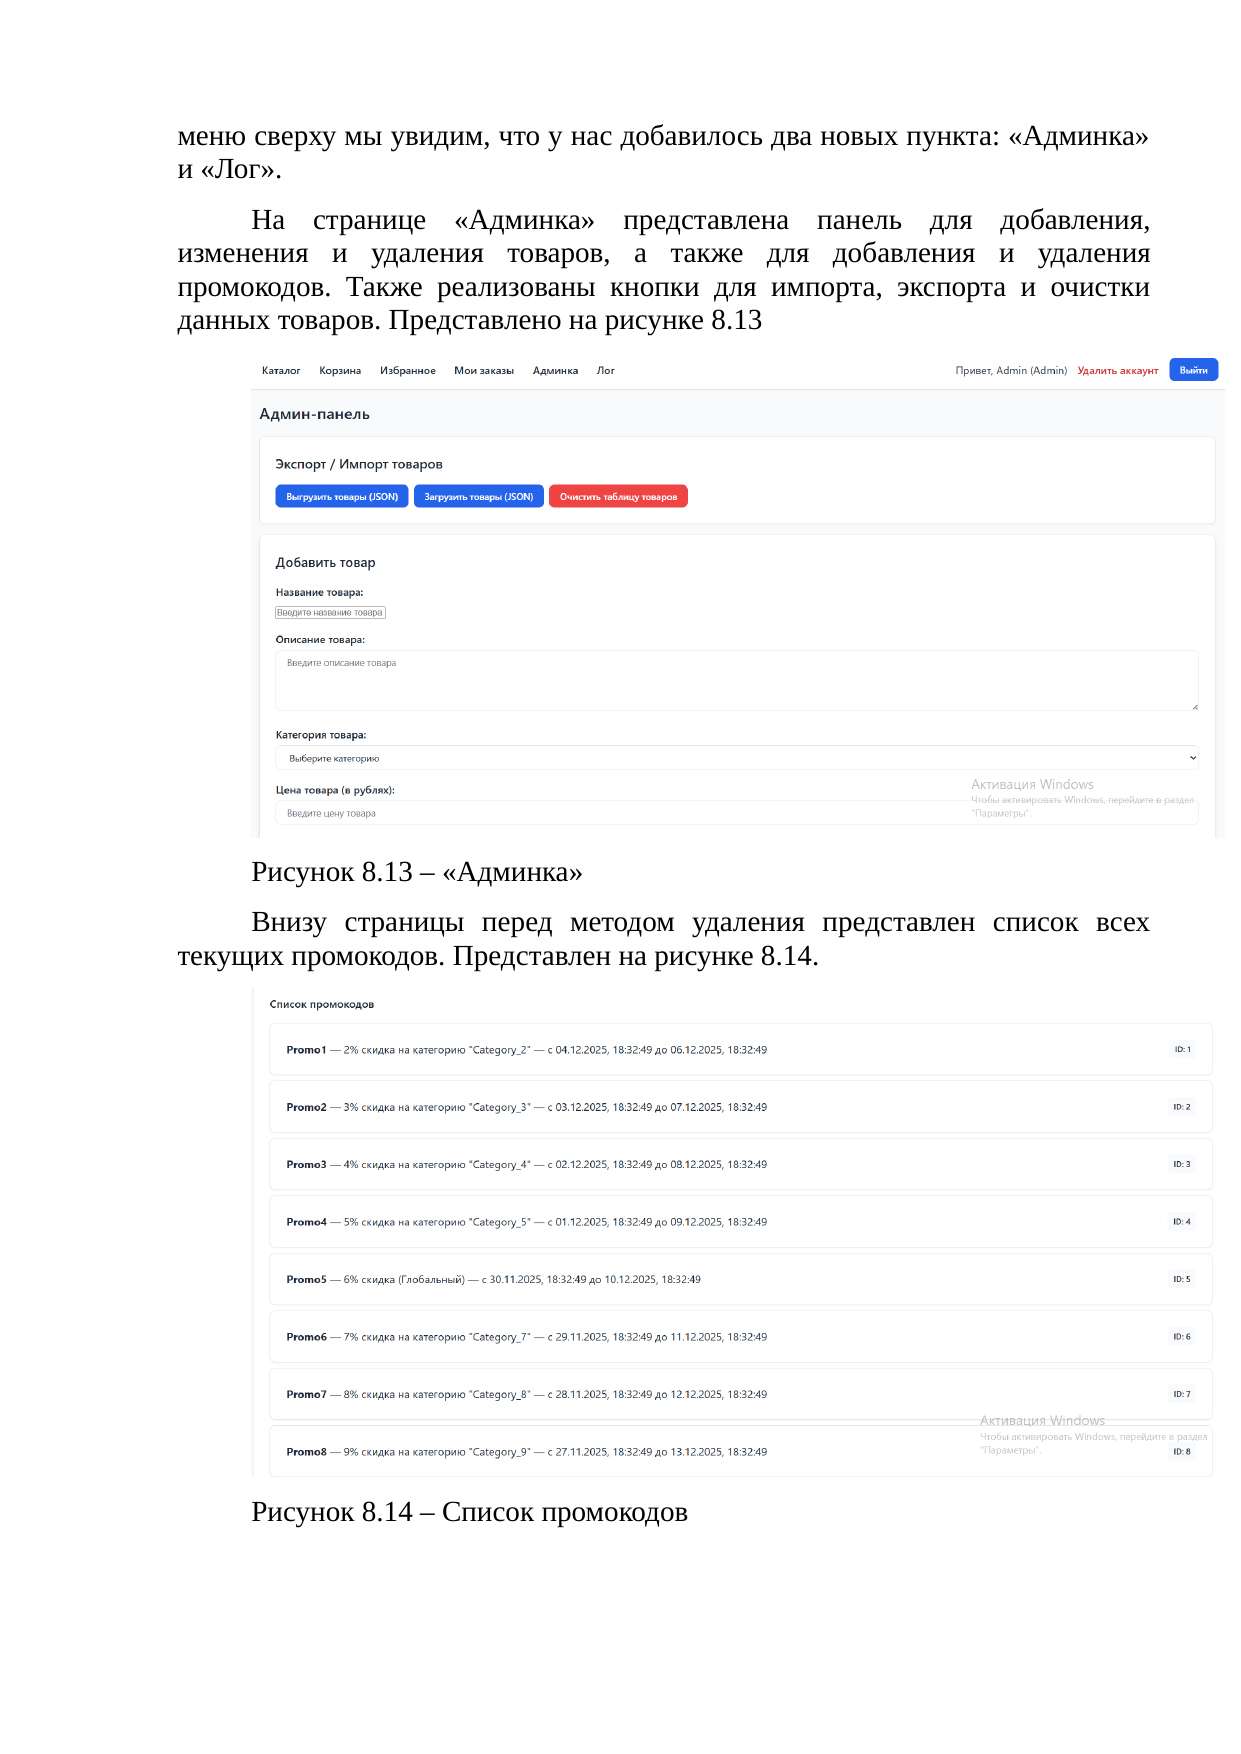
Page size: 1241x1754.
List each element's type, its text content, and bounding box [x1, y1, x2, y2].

text Рисунок 8.14 – Список промокодов [177, 1494, 1152, 1527]
text На странице «Админка» представлена панель для добавления, изменения и удаления товаров, а также для добавления и удаления промокодов. Также реализованы кнопки для импорта, экспорта и очистки данных товаров. Представлено на рисунке 8.13 [177, 202, 1152, 336]
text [177, 118, 1152, 185]
text Внизу страницы перед методом удаления представлен список всех текущих промокодов. Представлен на рисунке 8.14. [177, 904, 1152, 972]
text Рисунок 8.13 – «Админка» [177, 854, 1152, 888]
picture [251, 352, 1226, 838]
picture [251, 988, 1226, 1477]
